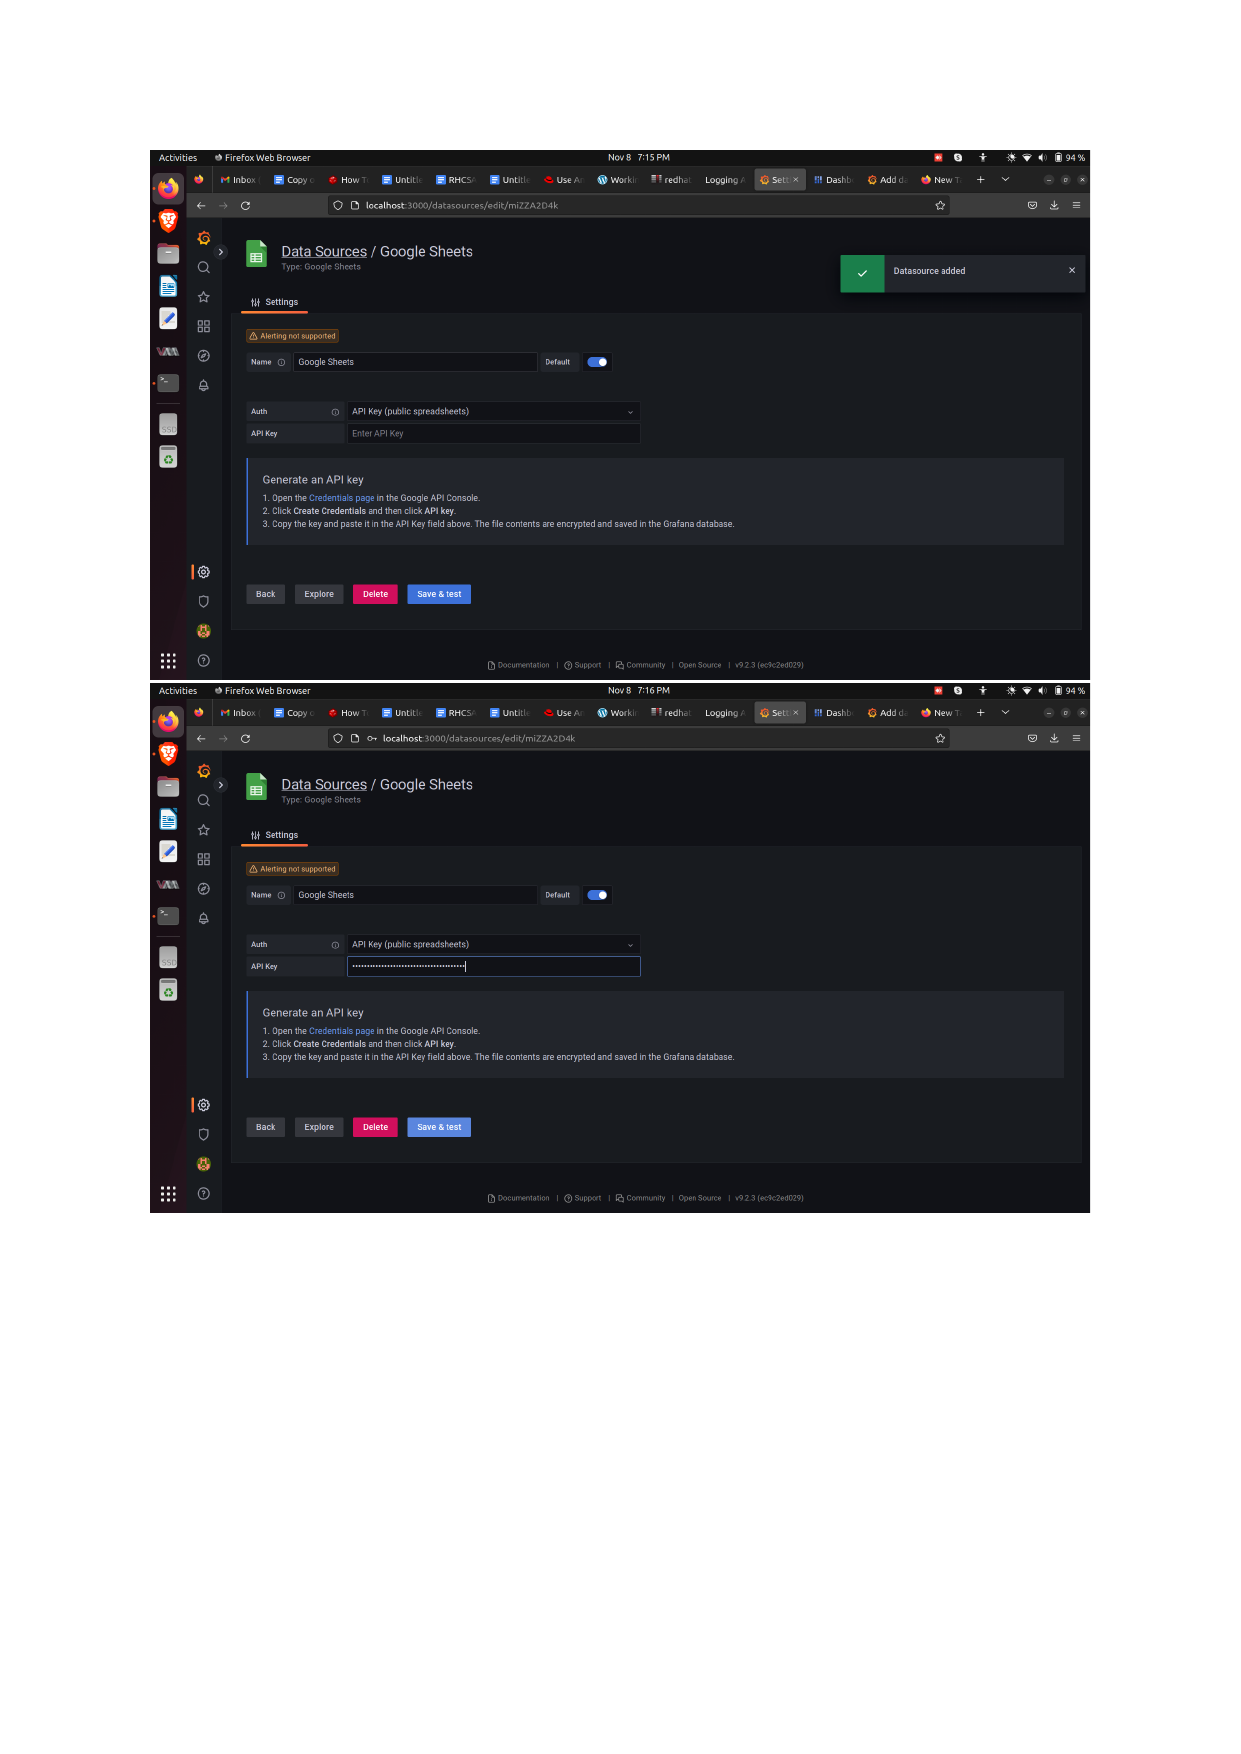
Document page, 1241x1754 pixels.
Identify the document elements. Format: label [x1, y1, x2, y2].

picture [150, 683, 1091, 1213]
picture [150, 150, 1091, 680]
